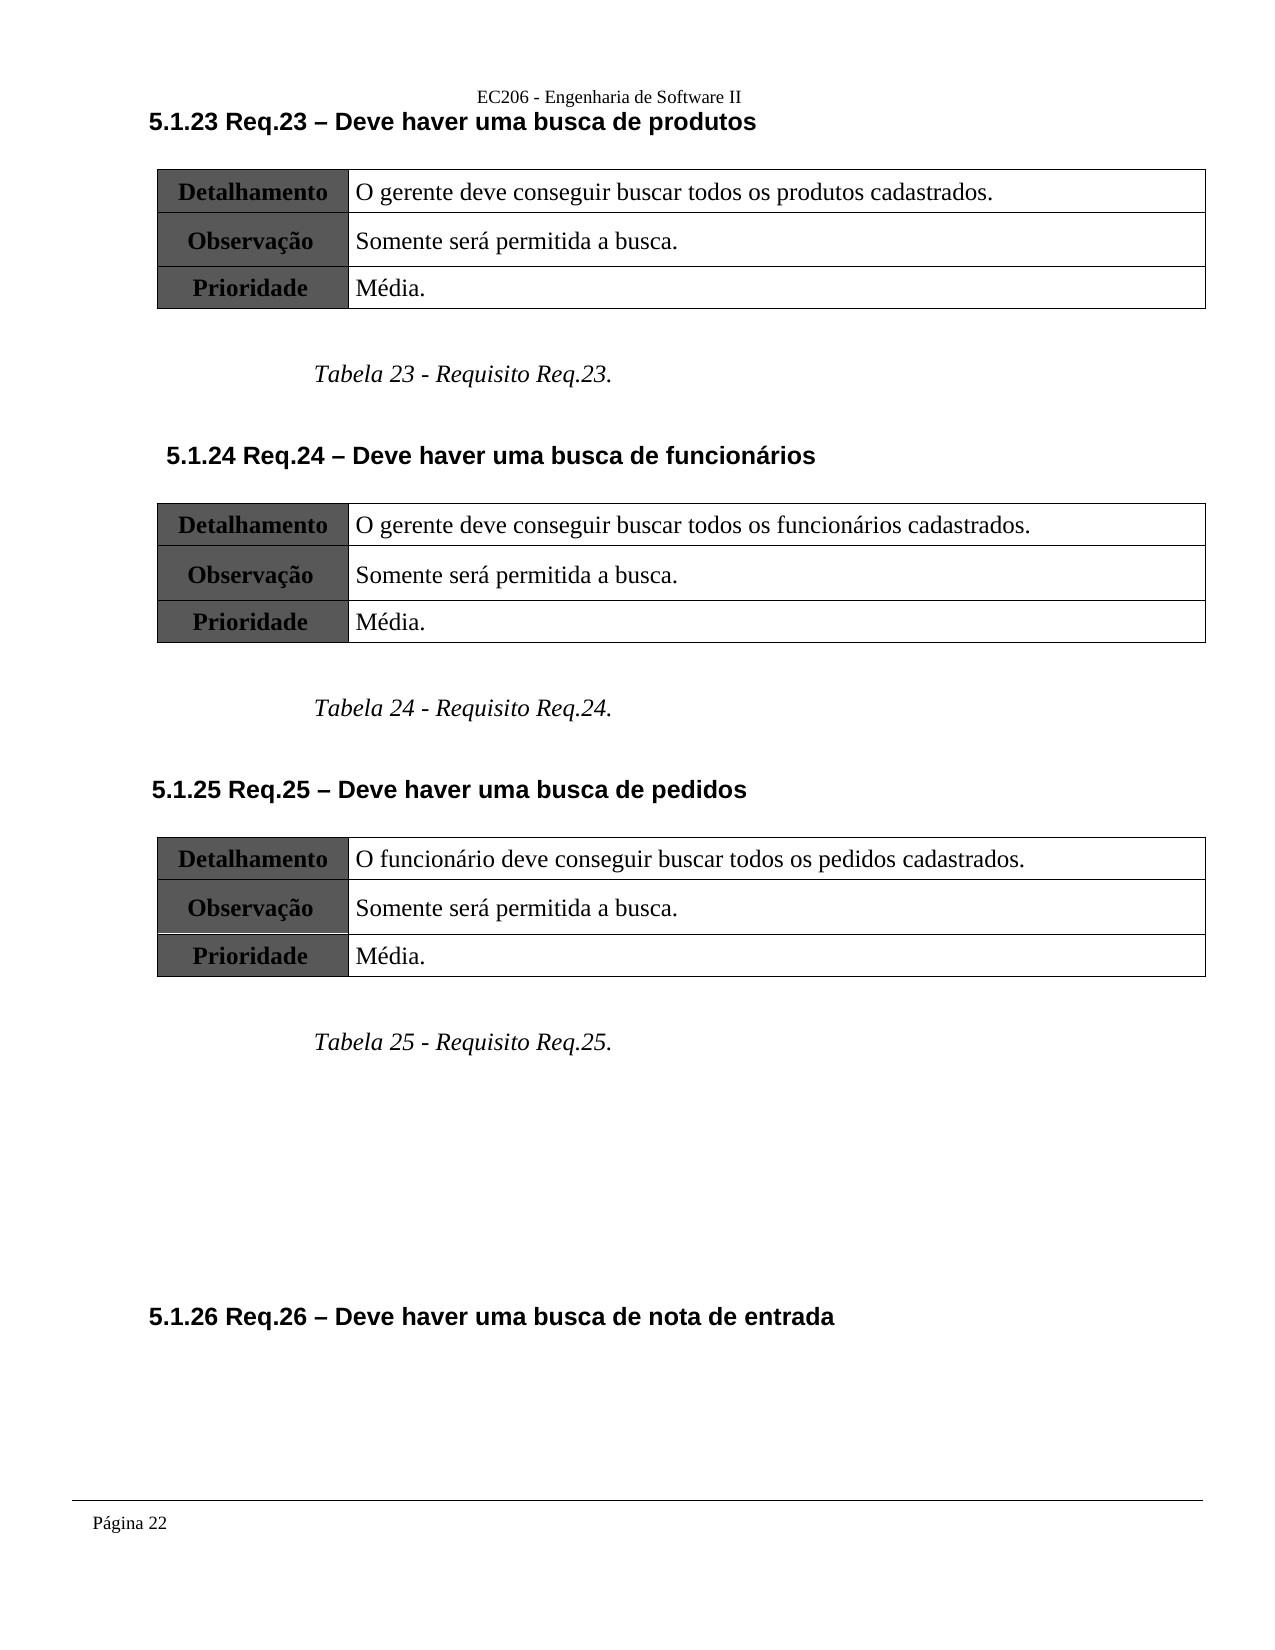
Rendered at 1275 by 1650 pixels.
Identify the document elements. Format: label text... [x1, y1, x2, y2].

text Tabela 25 - Requisito Req.25. [240, 1027, 1199, 1055]
text Tabela 24 - Requisito Req.24. [240, 693, 1199, 722]
subtitle 5.1.25 Req.25 – Deve haver uma busca de pedidos [104, 775, 1201, 803]
table_cell Média. [349, 267, 1205, 308]
table_cell Somente será permitida a busca. [349, 880, 1205, 933]
table_cell Prioridade [158, 935, 348, 976]
table_cell Observação [158, 213, 348, 266]
table_header O gerente deve conseguir buscar todos os produtos cadastrados. [349, 170, 1205, 212]
subtitle 5.1.24 Req.24 – Deve haver uma busca de funcionários [104, 441, 1201, 470]
table_cell Média. [349, 601, 1205, 642]
text Tabela 23 - Requisito Req.23. [240, 359, 1199, 388]
table_header Detalhamento [158, 504, 348, 545]
table_header O funcionário deve conseguir buscar todos os pedidos cadastrados. [349, 838, 1205, 879]
subtitle 5.1.26 Req.26 – Deve haver uma busca de nota de entrada [149, 1301, 1201, 1330]
table_header Detalhamento [158, 838, 348, 879]
table_header Detalhamento [158, 170, 348, 212]
table_cell Média. [349, 935, 1205, 976]
table_cell Observação [158, 880, 348, 933]
table_cell Observação [158, 546, 348, 600]
table_header O gerente deve conseguir buscar todos os funcionários cadastrados. [349, 504, 1205, 545]
table_cell Somente será permitida a busca. [349, 213, 1205, 266]
subtitle 5.1.23 Req.23 – Deve haver uma busca de produtos [149, 107, 1201, 136]
table_cell Prioridade [158, 601, 348, 642]
table_cell Somente será permitida a busca. [349, 546, 1205, 600]
table_cell Prioridade [158, 267, 348, 308]
